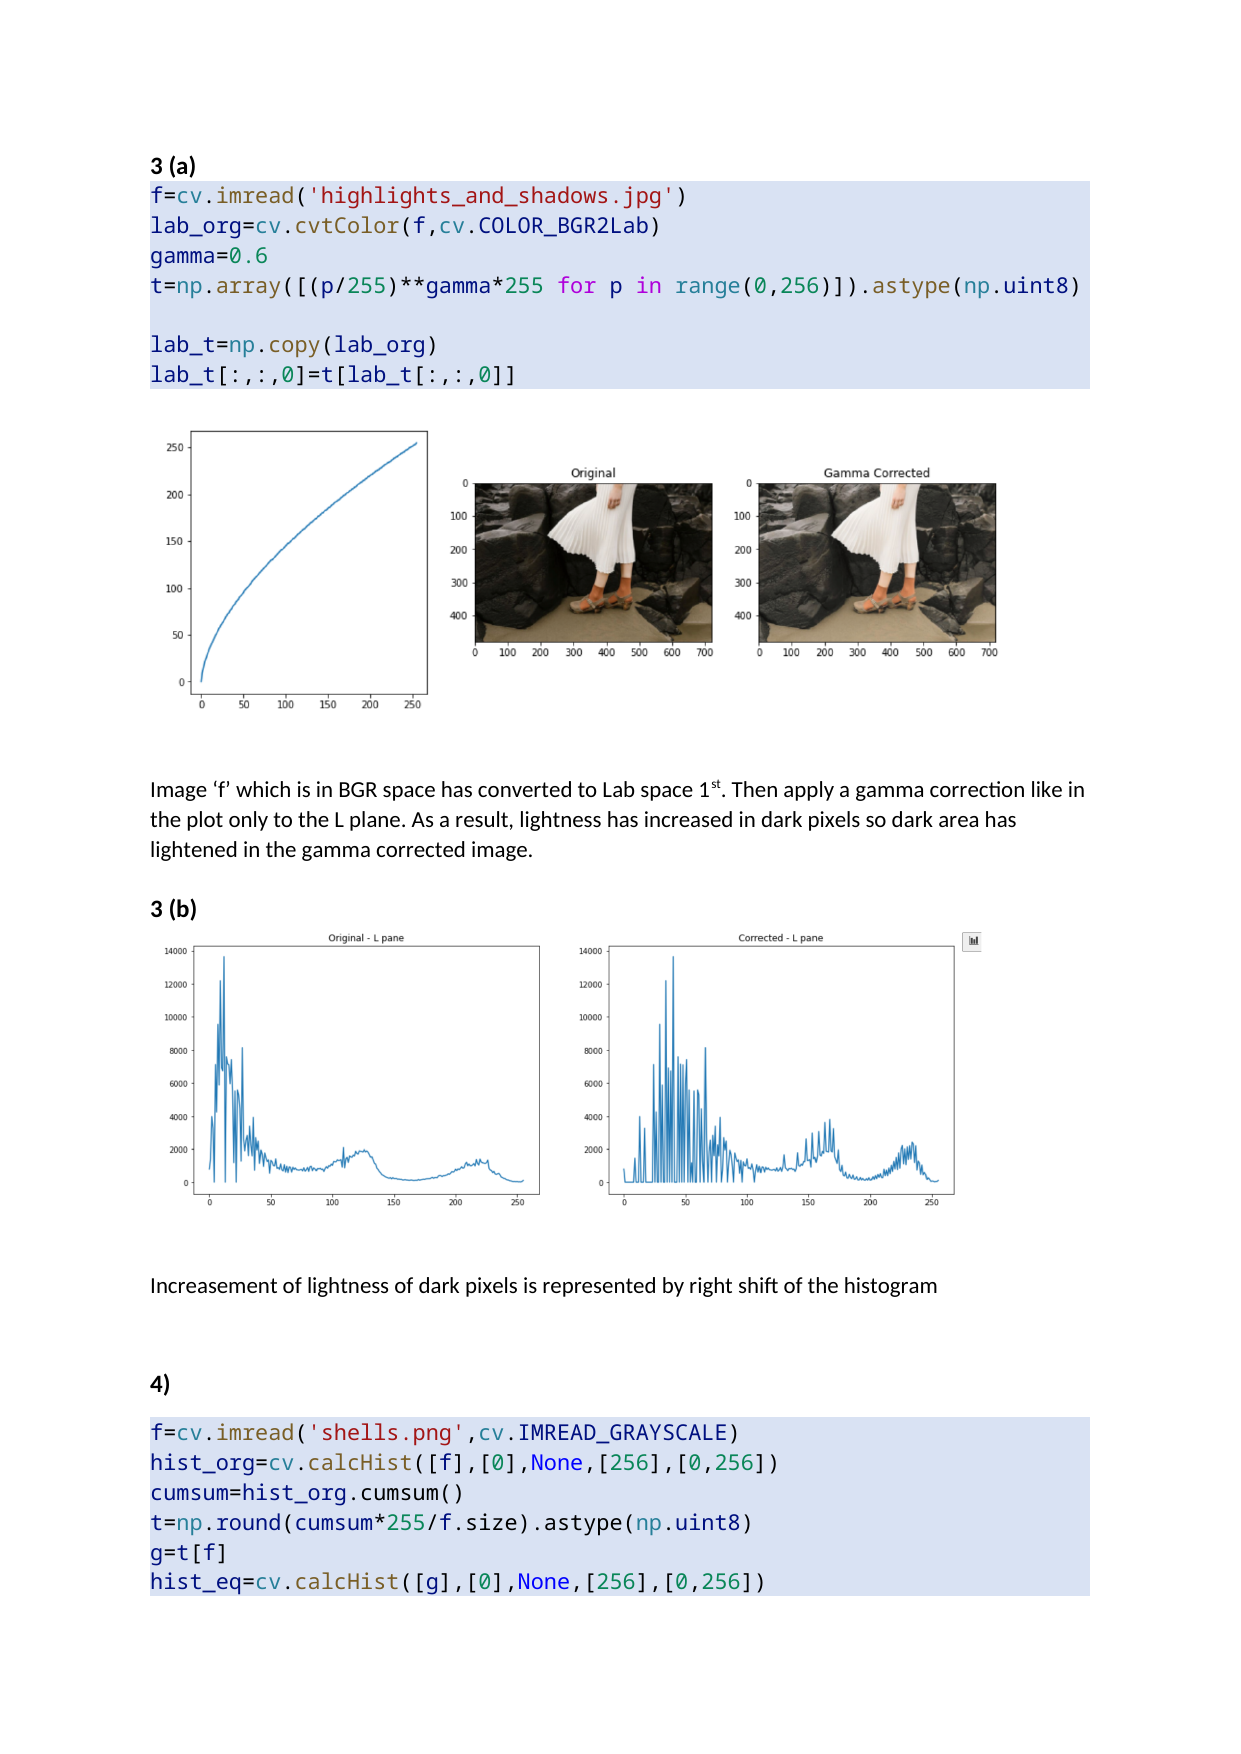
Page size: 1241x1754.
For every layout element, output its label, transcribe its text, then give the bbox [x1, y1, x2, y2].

text lab_t[:,:,0]=t[lab_t[:,:,0]] [150, 359, 1090, 389]
text f=cv.imread('highlights_and_shadows.jpg') [150, 181, 1090, 210]
text 3 (a) [150, 150, 1090, 181]
text 3 (b) [150, 893, 1090, 924]
picture [150, 923, 982, 1225]
text g=t[f] [150, 1536, 1090, 1566]
text 4) [150, 1368, 1090, 1398]
text Increasement of lightness of dark pixels is represented by right shift of the histogram [150, 1271, 1090, 1299]
text lab_t=np.copy(lab_org) [150, 329, 1090, 359]
text cumsum=hist_org.cumsum() [150, 1477, 1090, 1507]
text hist_eq=cv.calcHist([g],[0],None,[256],[0,256]) [150, 1566, 1090, 1596]
text lab_org=cv.cvtColor(f,cv.COLOR_BGR2Lab) [150, 210, 1090, 240]
text f=cv.imread('shells.png',cv.IMREAD_GRAYSCALE) [150, 1417, 1090, 1447]
text gamma=0.6 [150, 240, 1090, 270]
text t=np.array([(p/255)**gamma*255 for p in range(0,256)]).astype(np.uint8) [150, 270, 1090, 300]
text Image ‘f’ which is in BGR space has converted to Lab space 1st. Then apply a gamma correction like in the plot only to the L plane. As a result, lightness has increased in dark pixels so dark area has lightened in the gamma corrected image. [150, 774, 1090, 863]
picture [150, 418, 1091, 745]
text hist_org=cv.calcHist([f],[0],None,[256],[0,256]) [150, 1447, 1090, 1477]
text t=np.round(cumsum*255/f.size).astype(np.uint8) [150, 1507, 1090, 1536]
